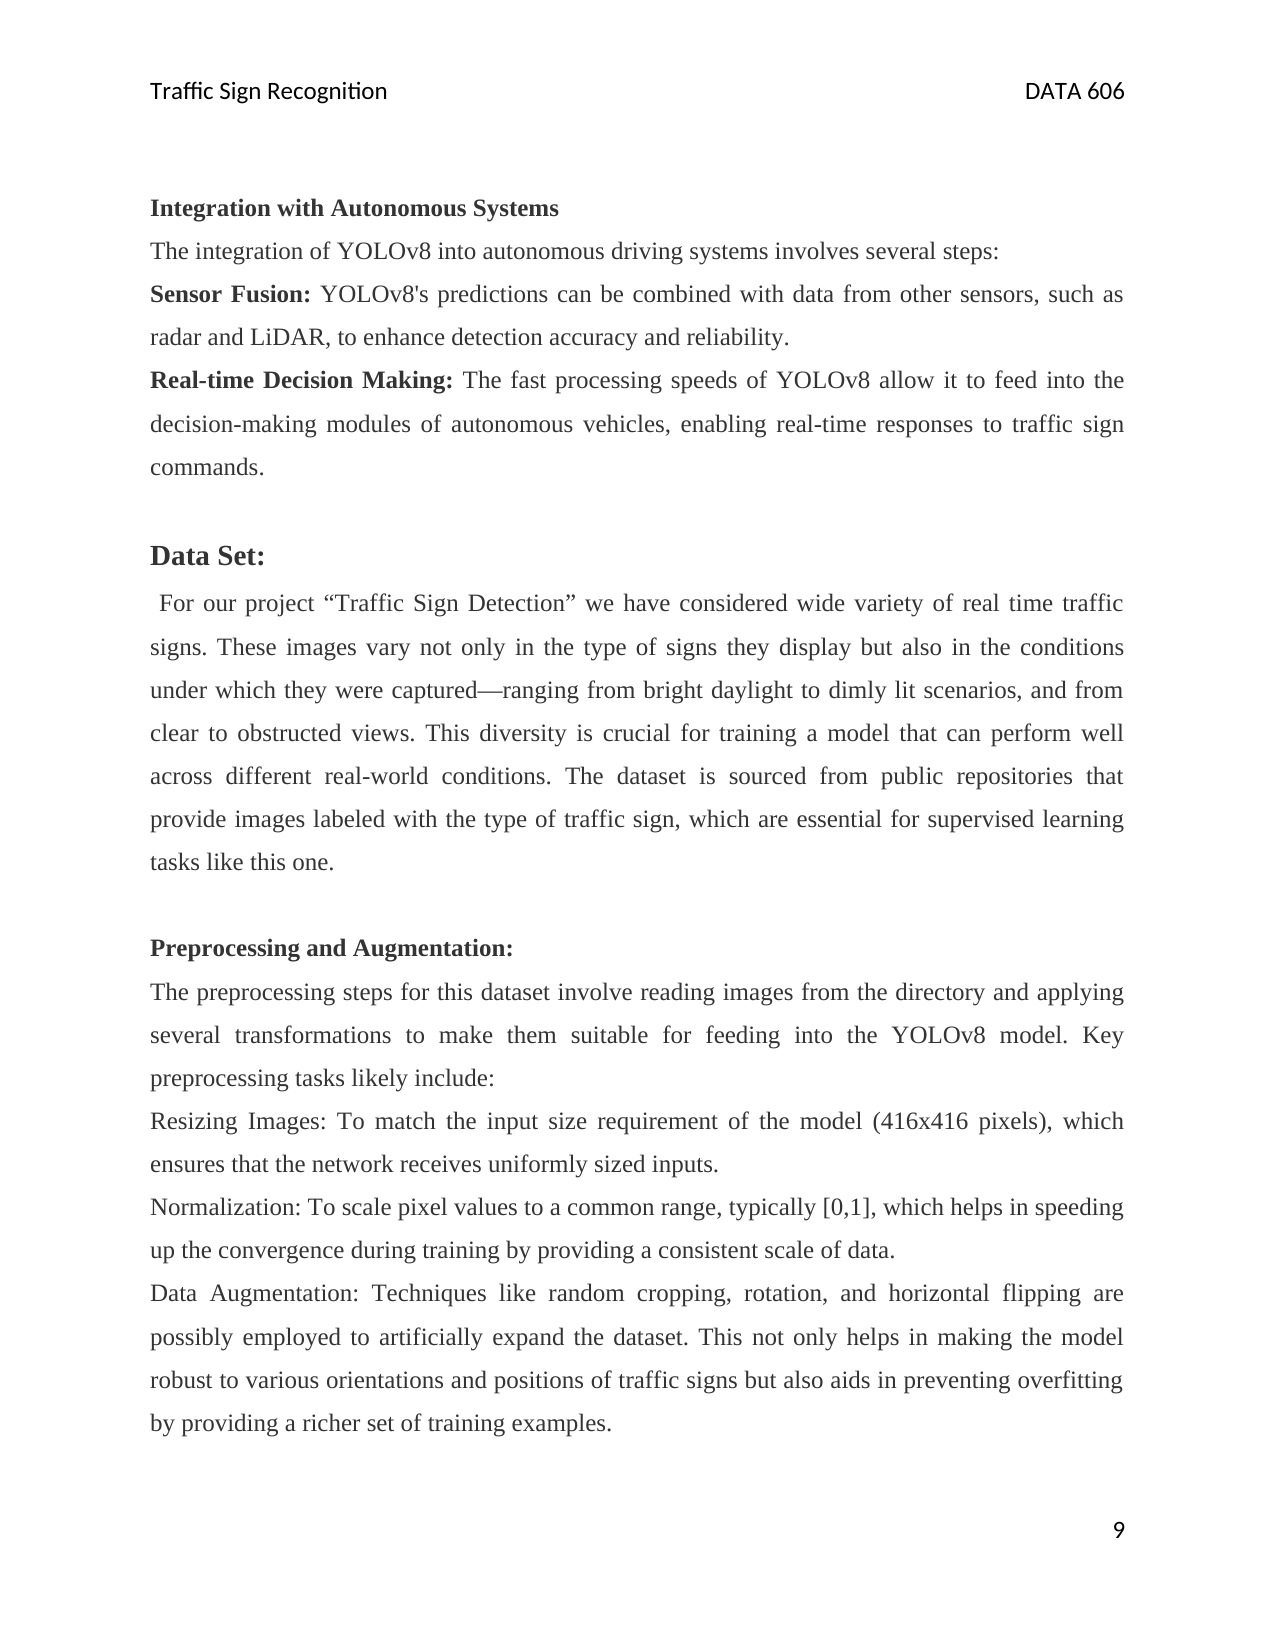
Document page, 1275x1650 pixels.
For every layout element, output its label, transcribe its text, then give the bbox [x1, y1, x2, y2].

text For our project “Traffic Sign Detection” we have considered wide variety of real time traffic signs. These images vary not only in the type of signs they display but also in the conditions under which they were captured—ranging from bright daylight to dimly lit scenarios, and from clear to obstructed views. This diversity is crucial for training a model that can perform well across different real-world conditions. The dataset is sourced from public repositories that provide images labeled with the type of traffic sign, which are essential for supervised learning tasks like this one. [150, 588, 1125, 876]
text Resizing Images: To match the input size requirement of the model (416x416 pixels), which ensures that the network receives uniformly sized inputs. [150, 1106, 1125, 1178]
text The preprocessing steps for this dataset involve reading images from the directory and applying several transformations to make them suitable for feeding into the YOLOv8 model. Key preprocessing tasks likely include: [150, 977, 1125, 1092]
text Normalization: To scale pixel values to a common range, typically [0,1], which helps in speeding up the convergence during training by providing a consistent scale of data. [150, 1192, 1125, 1264]
text Integration with Autonomous Systems [150, 193, 1125, 222]
text Data Set: [150, 538, 1125, 572]
text Preprocessing and Augmentation: [150, 933, 1125, 962]
text The integration of YOLOv8 into autonomous driving systems involves several steps: [150, 236, 1125, 265]
text Real-time Decision Making: The fast processing speeds of YOLOv8 allow it to feed into the decision-making modules of autonomous vehicles, enabling real-time responses to traffic sign commands. [150, 366, 1125, 481]
text Sensor Fusion: YOLOv8's predictions can be combined with data from other sensors, such as radar and LiDAR, to enhance detection accuracy and reliability. [150, 279, 1125, 351]
text Data Augmentation: Techniques like random cropping, rotation, and horizontal flipping are possibly employed to artificially expand the dataset. This not only helps in making the model robust to various orientations and positions of traffic signs but also aids in preventing overfitting by providing a richer set of training examples. [150, 1278, 1125, 1437]
